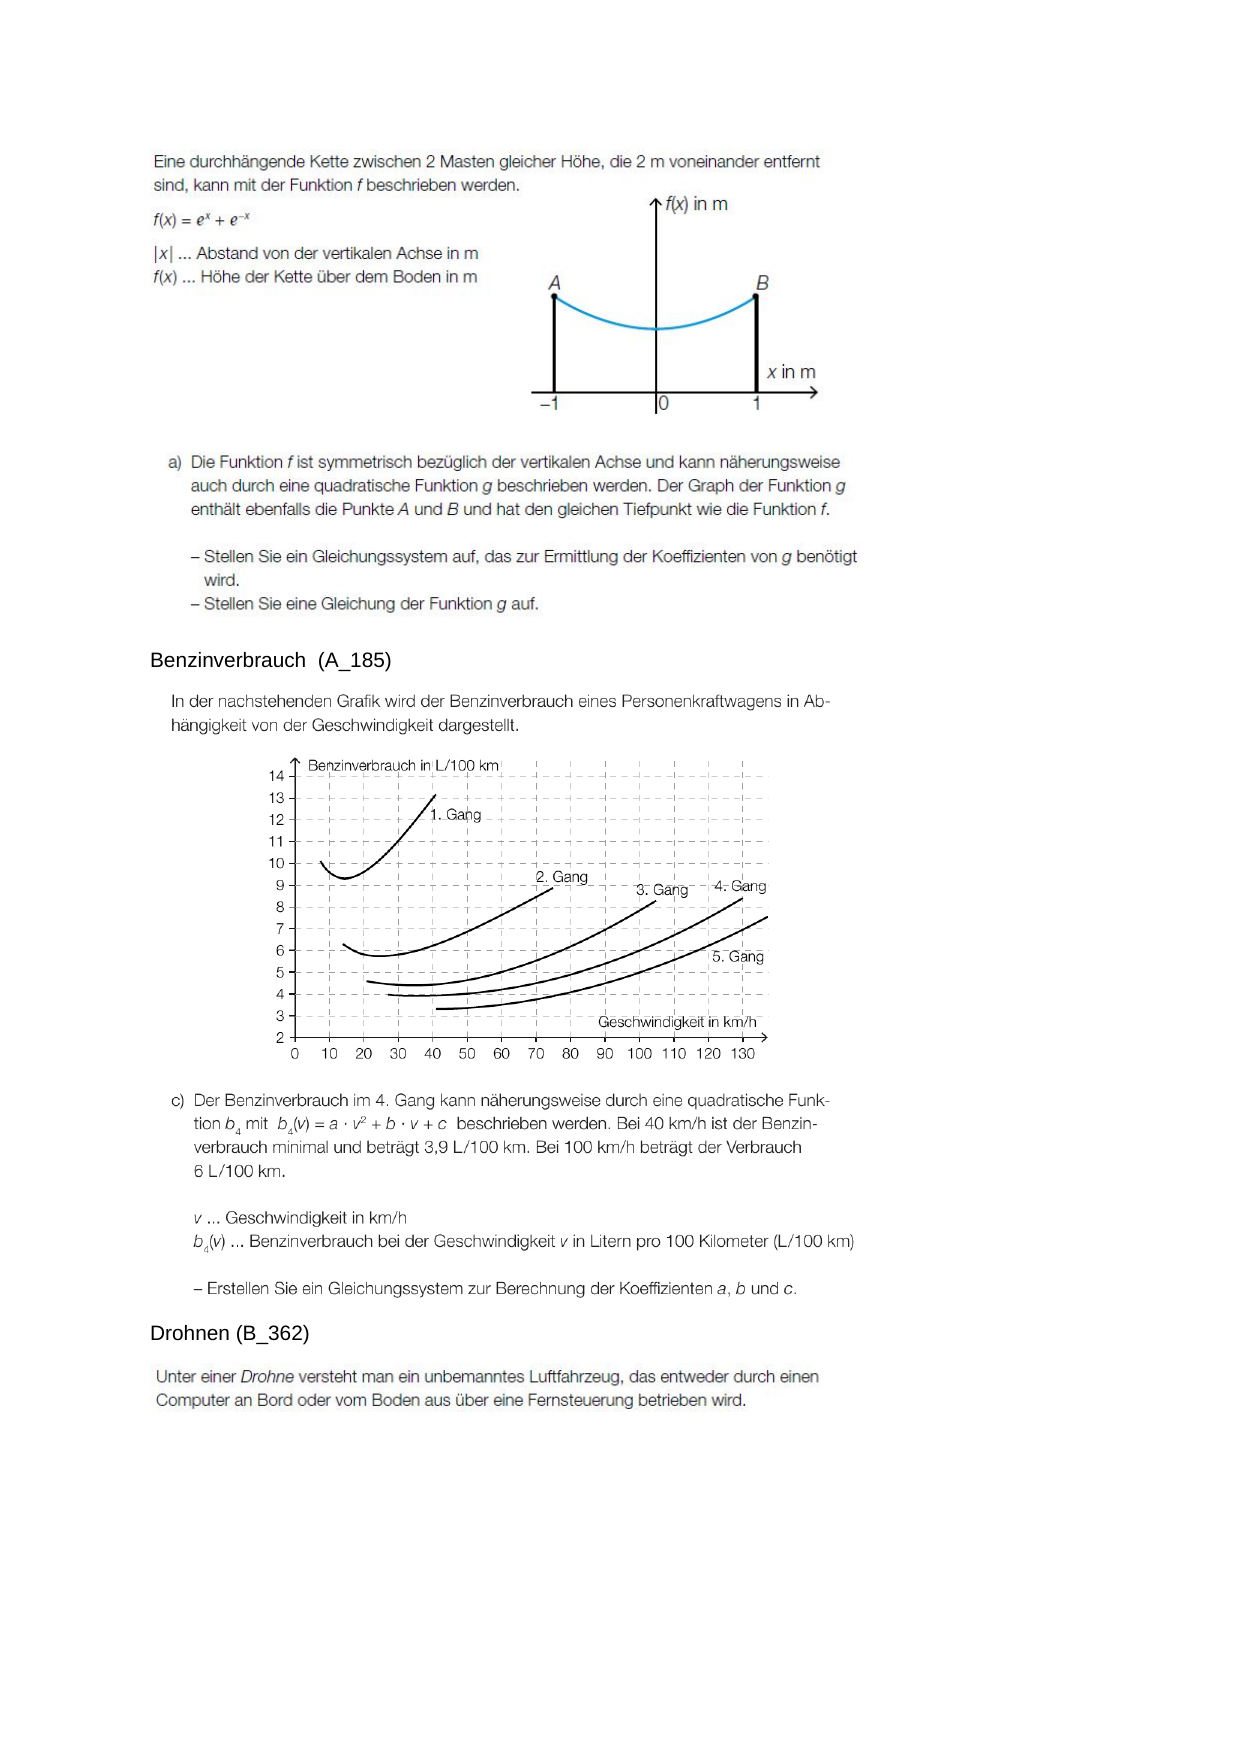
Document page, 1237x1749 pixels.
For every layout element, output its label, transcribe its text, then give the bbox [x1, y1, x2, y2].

picture [150, 1363, 859, 1412]
text Benzinverbrauch (A_185) [150, 647, 1086, 671]
picture [150, 436, 860, 629]
text Drohnen (B_362) [150, 1321, 1086, 1345]
picture [150, 1083, 859, 1303]
picture [150, 149, 859, 418]
picture [150, 689, 859, 1065]
